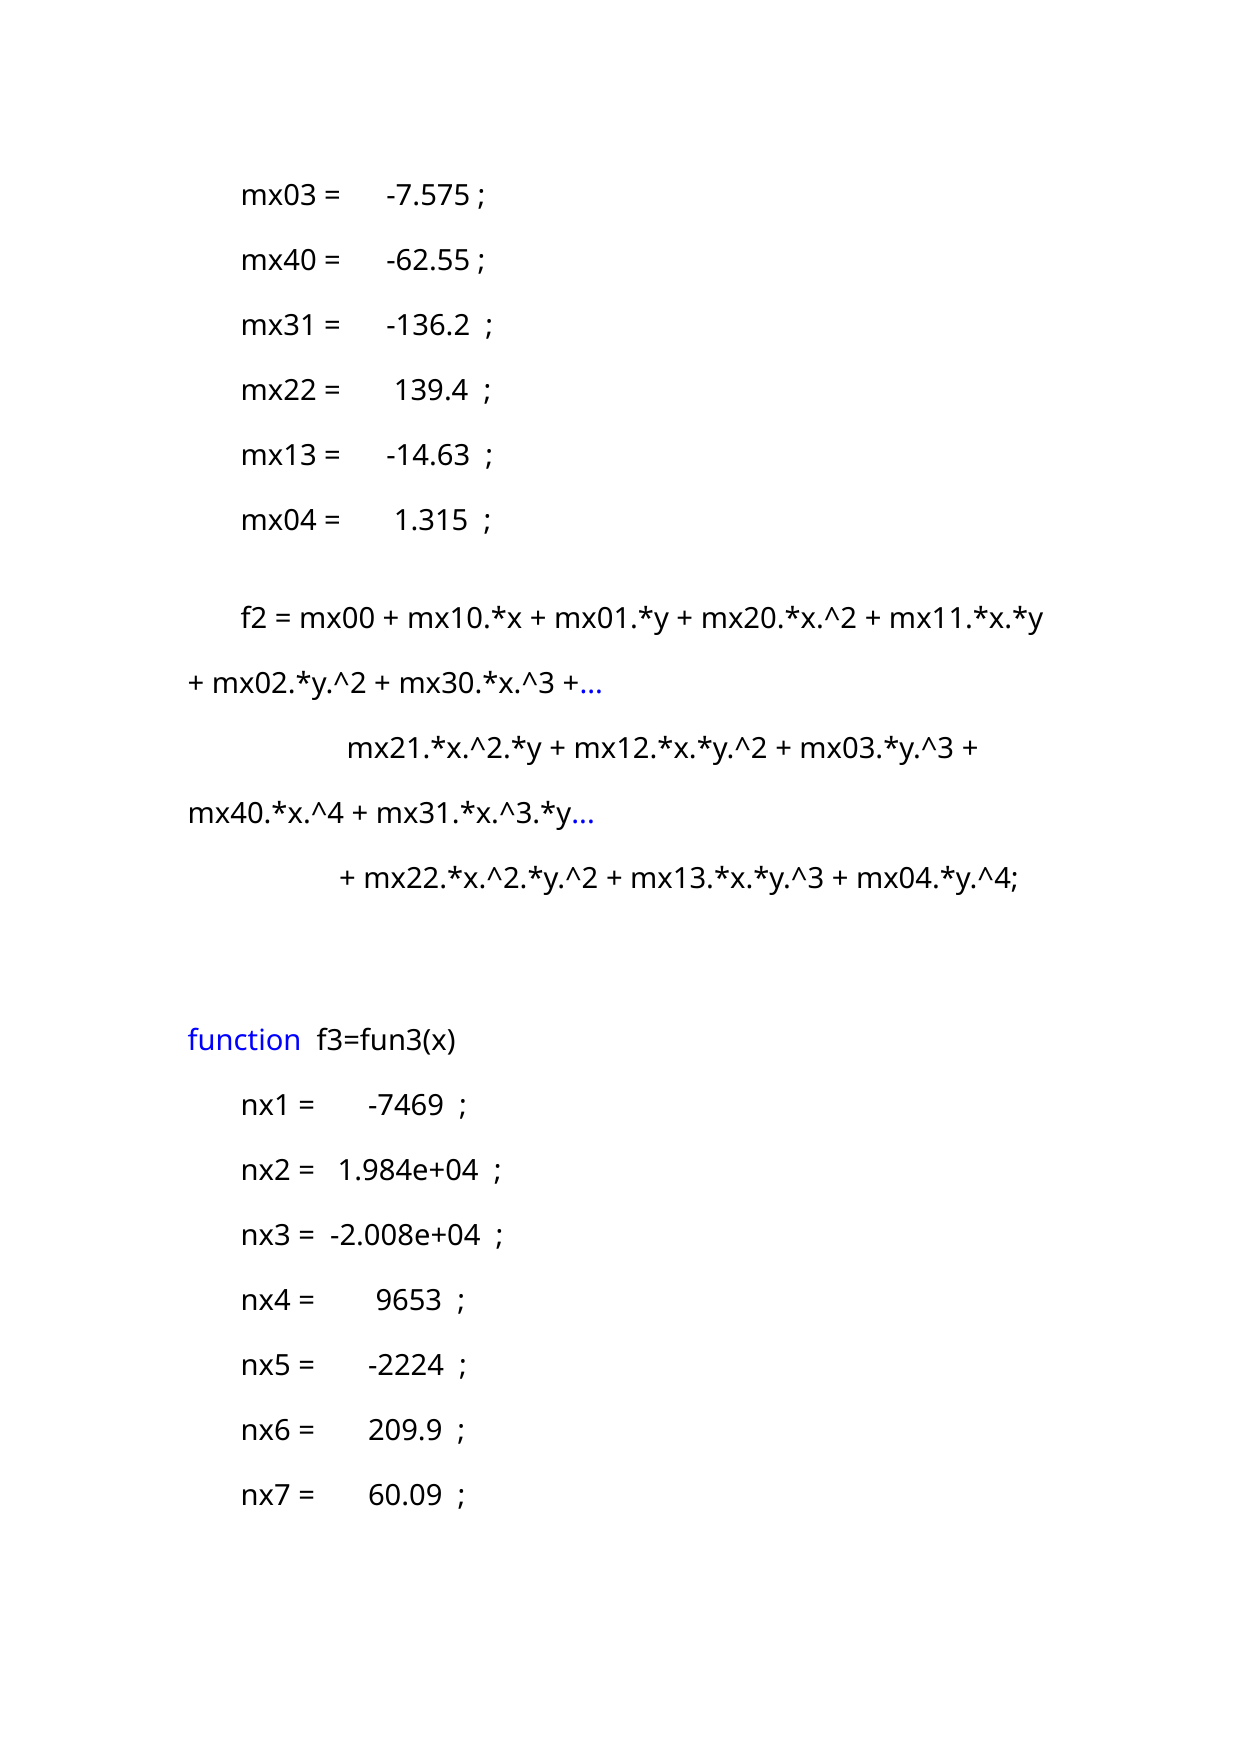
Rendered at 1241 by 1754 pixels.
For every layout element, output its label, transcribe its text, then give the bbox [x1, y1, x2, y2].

text nx7 = 60.09 ; [187, 1462, 1053, 1527]
text mx04 = 1.315 ; [187, 487, 1053, 552]
text mx40 = -62.55 ; [187, 227, 1053, 292]
text mx13 = -14.63 ; [187, 422, 1053, 487]
text + mx22.*x.^2.*y.^2 + mx13.*x.*y.^3 + mx04.*y.^4; [187, 844, 1053, 909]
text nx4 = 9653 ; [187, 1267, 1053, 1332]
text f2 = mx00 + mx10.*x + mx01.*y + mx20.*x.^2 + mx11.*x.*y + mx02.*y.^2 + mx30.*x.^3 +... [187, 584, 1053, 714]
text function f3=fun3(x) [187, 1007, 1053, 1072]
text mx31 = -136.2 ; [187, 292, 1053, 357]
text nx6 = 209.9 ; [187, 1397, 1053, 1462]
text mx03 = -7.575 ; [187, 162, 1053, 227]
text nx1 = -7469 ; [187, 1072, 1053, 1137]
text nx2 = 1.984e+04 ; [187, 1137, 1053, 1202]
text mx21.*x.^2.*y + mx12.*x.*y.^2 + mx03.*y.^3 + mx40.*x.^4 + mx31.*x.^3.*y... [187, 714, 1053, 844]
text nx5 = -2224 ; [187, 1332, 1053, 1397]
text nx3 = -2.008e+04 ; [187, 1202, 1053, 1267]
text mx22 = 139.4 ; [187, 357, 1053, 422]
